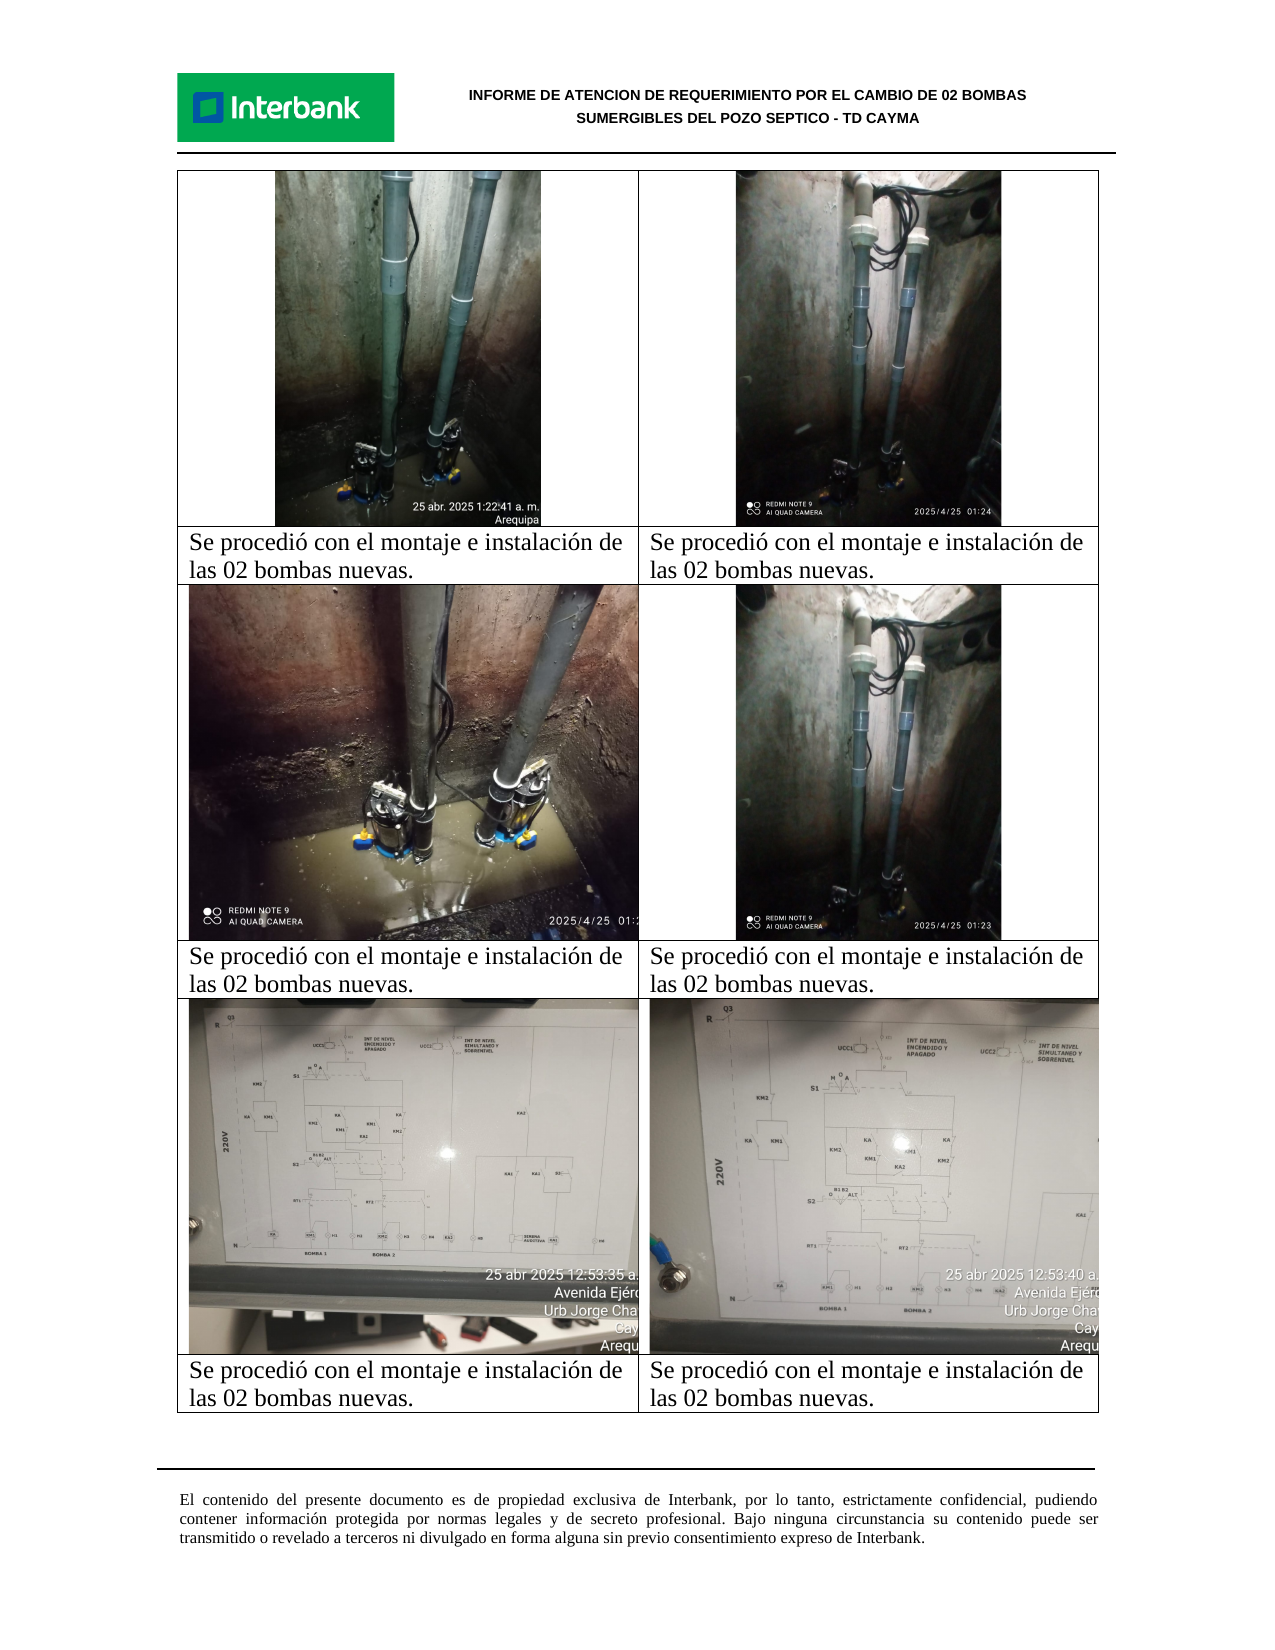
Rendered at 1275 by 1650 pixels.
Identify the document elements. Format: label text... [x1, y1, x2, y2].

table_cell [1002, 171, 1098, 526]
picture [275, 171, 541, 526]
table_cell Se procedió con el montaje e instalación de las 02 bombas nuevas. [639, 941, 1098, 998]
picture [649, 999, 1099, 1354]
table_cell [178, 585, 188, 940]
table_cell [639, 171, 735, 526]
picture [735, 585, 1002, 940]
table_cell [639, 585, 735, 940]
table_cell [1002, 585, 1098, 940]
table_cell Se procedió con el montaje e instalación de las 02 bombas nuevas. [639, 1355, 1098, 1412]
table_cell Se procedió con el montaje e instalación de las 02 bombas nuevas. [178, 941, 638, 998]
table_cell [178, 999, 188, 1354]
table_cell Se procedió con el montaje e instalación de las 02 bombas nuevas. [178, 527, 638, 584]
picture [735, 171, 1002, 526]
picture [188, 585, 639, 940]
picture [188, 999, 639, 1354]
table_cell Se procedió con el montaje e instalación de las 02 bombas nuevas. [178, 1355, 638, 1412]
table_cell Se procedió con el montaje e instalación de las 02 bombas nuevas. [639, 527, 1098, 584]
table_cell [178, 171, 275, 526]
table_cell [541, 171, 638, 526]
picture [177, 73, 395, 142]
table_cell [639, 999, 649, 1354]
